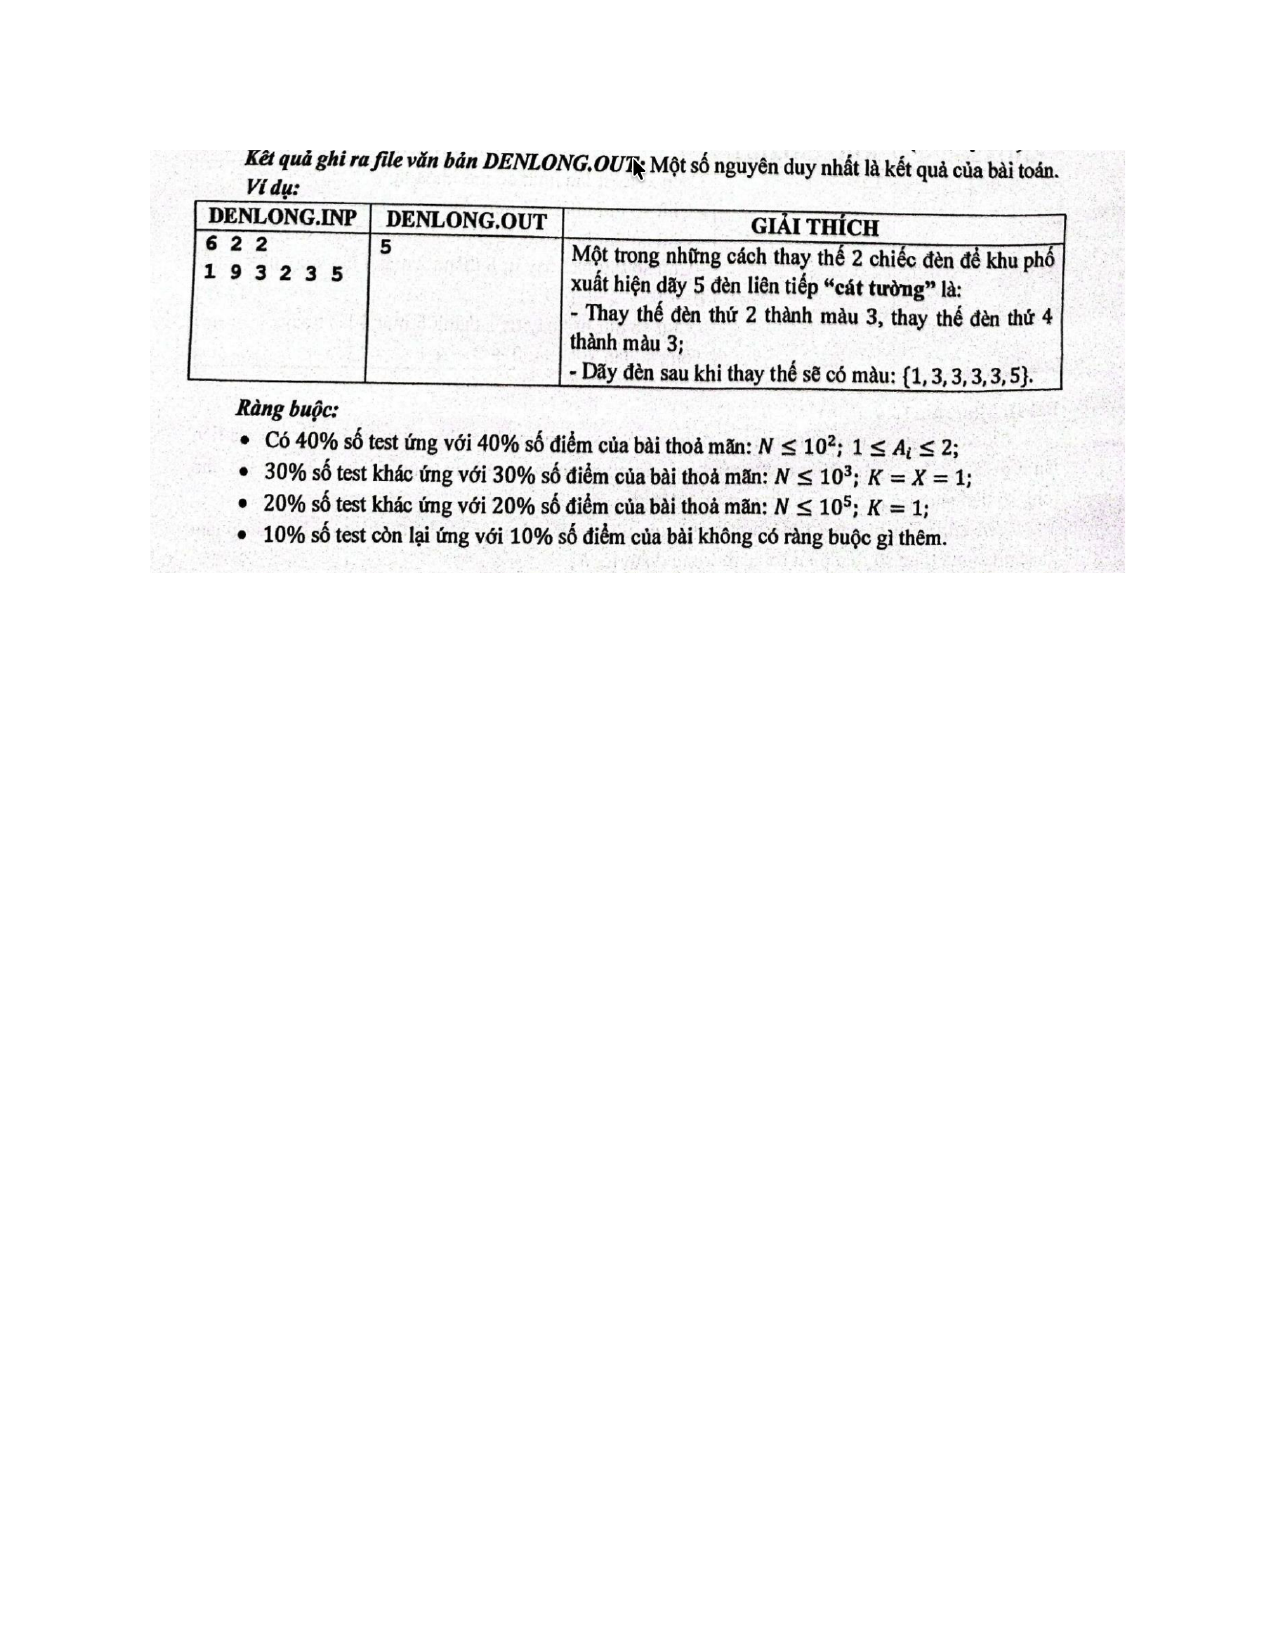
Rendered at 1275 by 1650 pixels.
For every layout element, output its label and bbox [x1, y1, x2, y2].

picture [150, 150, 1125, 573]
